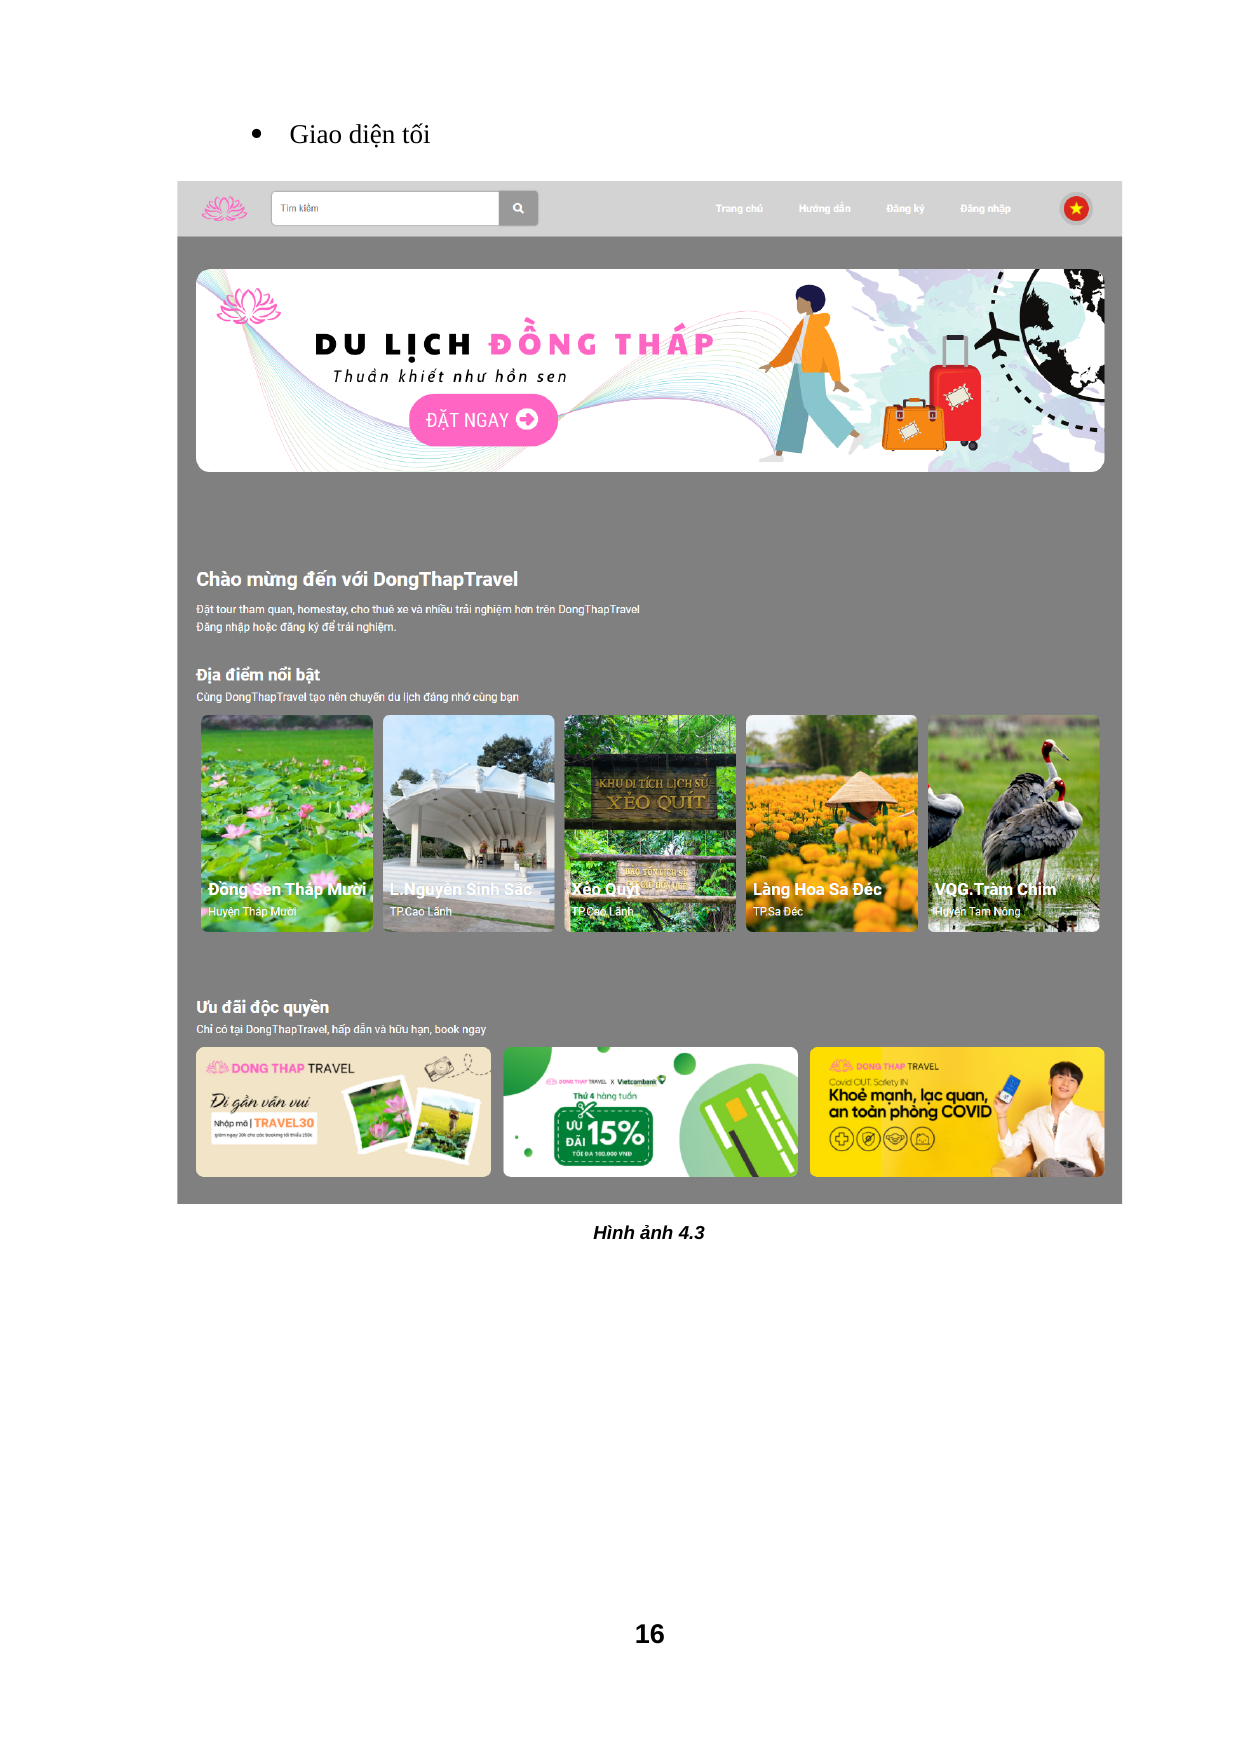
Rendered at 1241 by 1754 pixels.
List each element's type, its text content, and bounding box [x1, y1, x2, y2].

text Hình ảnh 4.3 [177, 1222, 1122, 1244]
list Giao diện tối [252, 118, 1122, 149]
picture [177, 181, 1123, 1204]
